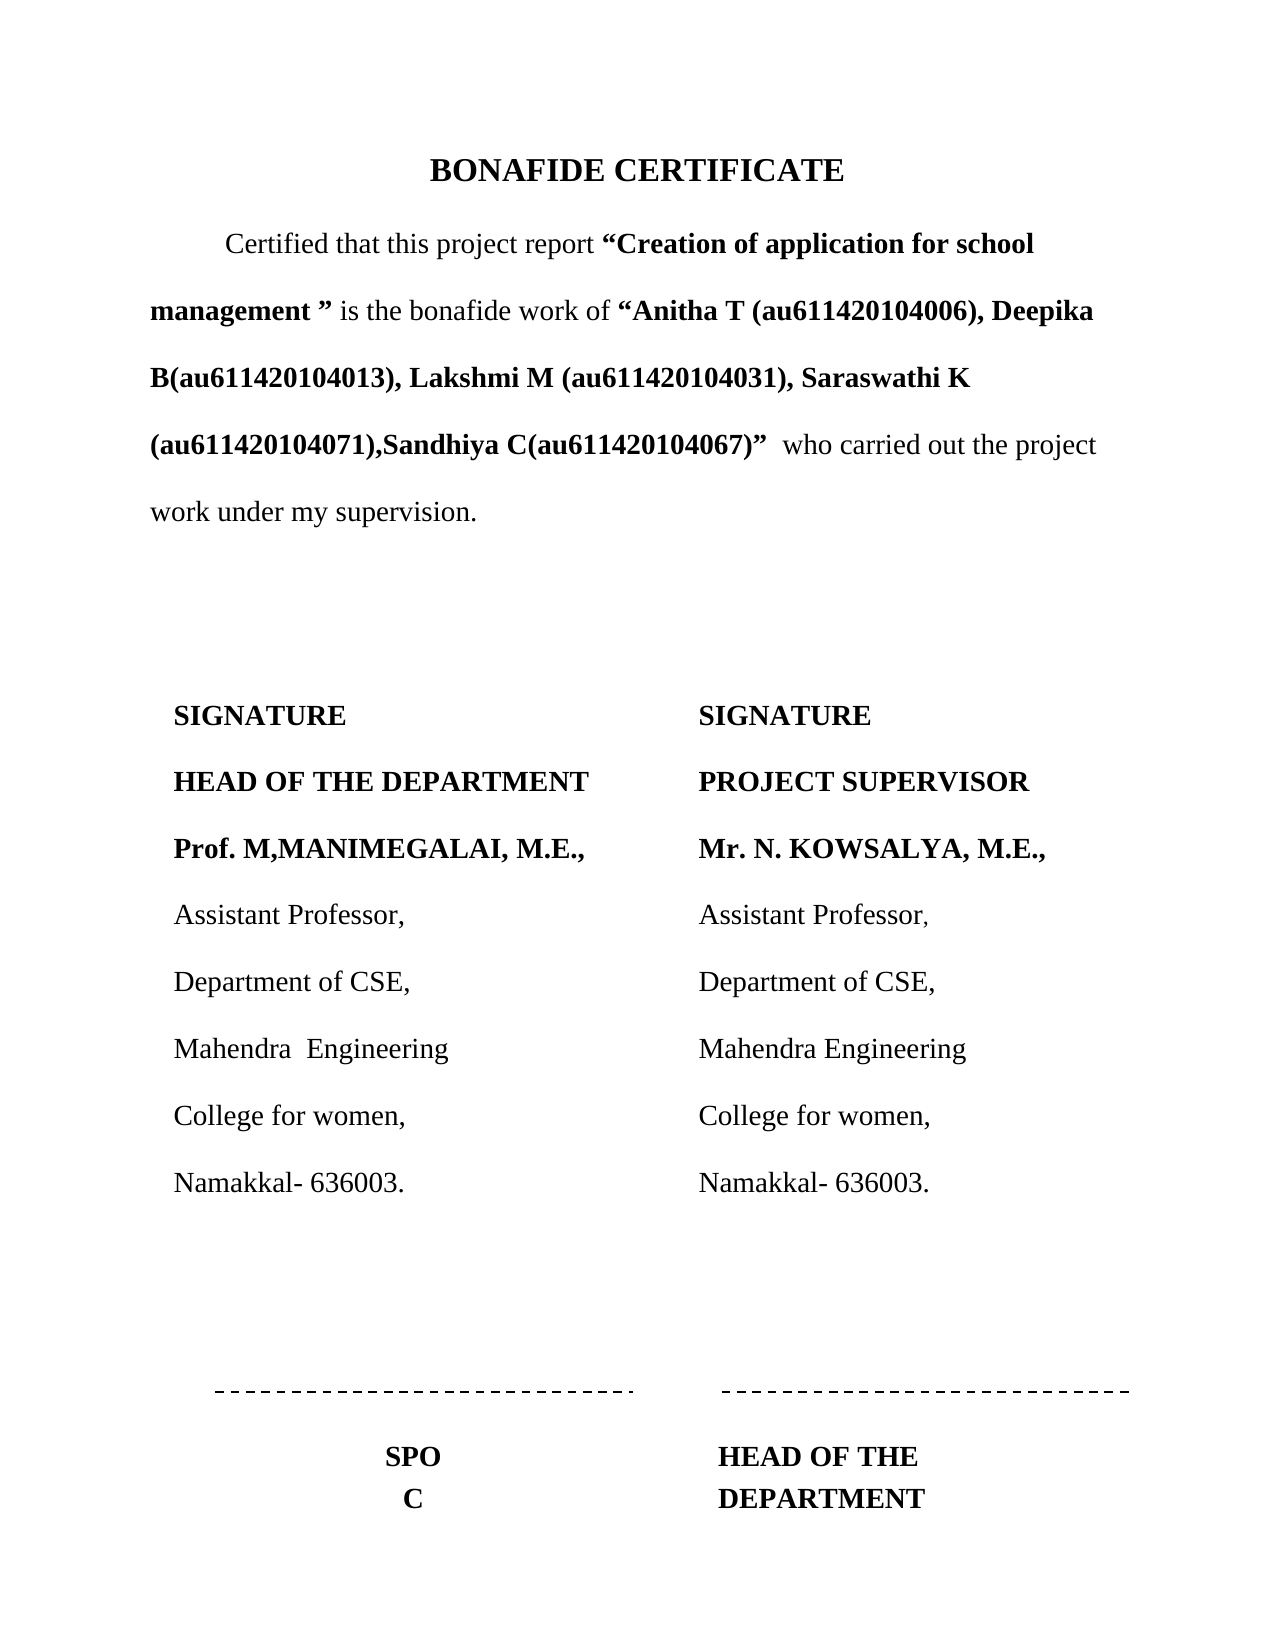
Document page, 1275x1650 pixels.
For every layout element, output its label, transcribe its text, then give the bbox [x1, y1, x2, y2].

text Certified that this project report “Creation of application for school management ” is the bonafide work of “Anitha T (au611420104006), Deepika B(au611420104013), Lakshmi M (au611420104031), Saraswathi K (au611420104071),Sandhiya C(au611420104067)” who carried out the project work under my supervision. [150, 226, 1114, 528]
table_header SIGNATURE [157, 698, 654, 748]
table_cell PROJECT SUPERVISOR Mr. N. KOWSALYA, M.E., [655, 748, 1127, 881]
subtitle BONAFIDE CERTIFICATE [275, 150, 1000, 188]
table_cell HEAD OF THE DEPARTMENT Prof. M,MANIMEGALAI, M.E., [157, 748, 654, 881]
table_cell SPOC [157, 1250, 654, 1522]
table_cell Assistant Professor, Department of CSE, Mahendra Engineering College for women, Namakkal- 636003. [157, 881, 654, 1250]
table_header SIGNATURE [655, 698, 1127, 748]
table_cell HEAD OF THE DEPARTMENT [655, 1250, 1127, 1522]
table_cell Assistant Professor, Department of CSE, Mahendra Engineering College for women, Namakkal- 636003. [655, 881, 1127, 1250]
